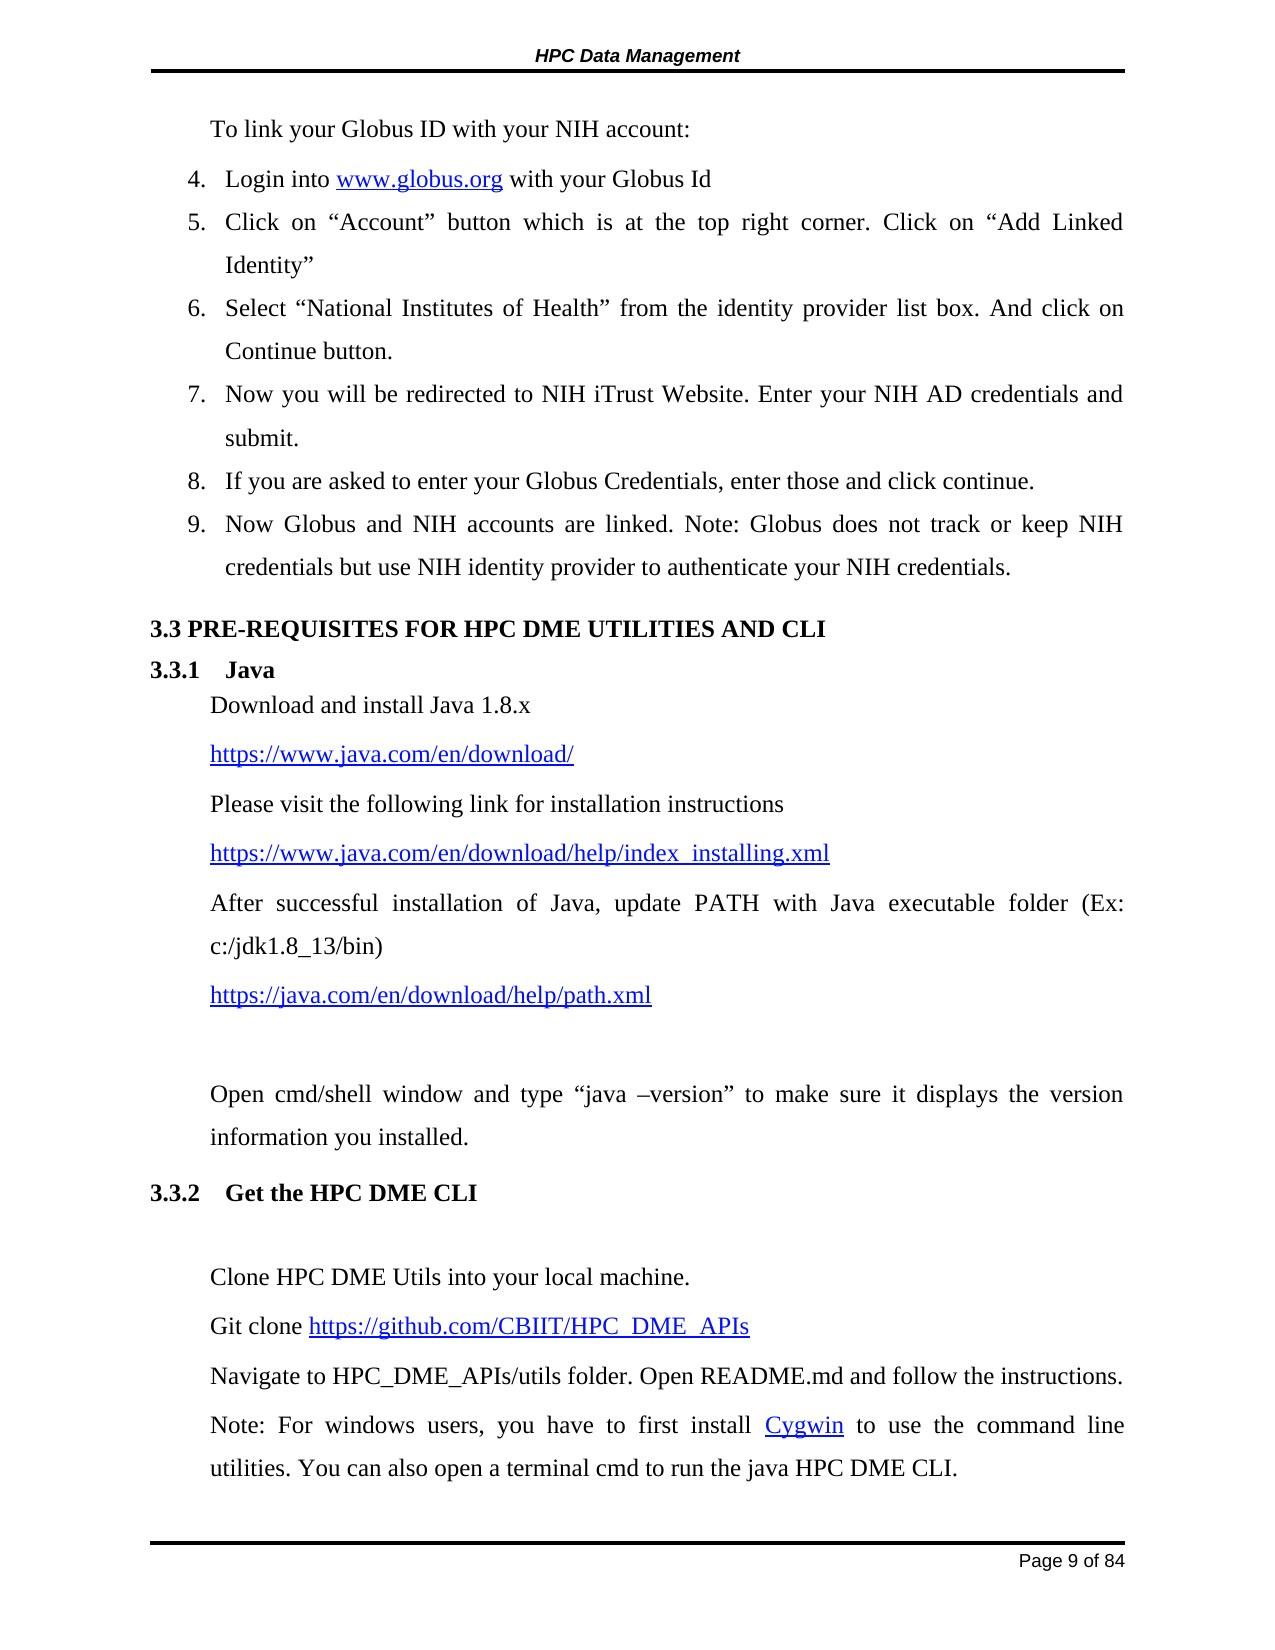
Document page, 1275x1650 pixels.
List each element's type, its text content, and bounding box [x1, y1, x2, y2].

list If you are asked to enter your Globus Credentials, enter those and click continue. [187, 466, 1125, 494]
list Now you will be redirected to NIH iTrust Website. Enter your NIH AD credentials and submit. [187, 379, 1125, 451]
subtitle Pre-requisites for HPC DME utilities and CLI [150, 614, 1125, 643]
list Now Globus and NIH accounts are linked. Note: Globus does not track or keep NIH credentials but use NIH identity provider to authenticate your NIH credentials. [187, 509, 1125, 581]
list Select “National Institutes of Health” from the identity provider list box. And click on Continue button. [187, 293, 1125, 365]
text Download and install Java 1.8.x [210, 690, 1125, 719]
text Git clone https://github.com/CBIIT/HPC_DME_APIs [210, 1311, 1125, 1340]
text Open cmd/shell window and type “java –version” to make sure it displays the version information you installed. [210, 1079, 1125, 1151]
subtitle Java [150, 655, 1125, 684]
list Click on “Account” button which is at the top right corner. Click on “Add Linked Identity” [187, 207, 1125, 279]
subtitle Get the HPC DME CLI [150, 1178, 1125, 1206]
text Note: For windows users, you have to first install Cygwin to use the command line utilities. You can also open a terminal cmd to run the java HPC DME CLI. [210, 1410, 1125, 1482]
text https://www.java.com/en/download/ [210, 739, 1125, 768]
text To link your Globus ID with your NIH account: [210, 114, 1125, 143]
list Login into www.globus.org with your Globus Id [187, 164, 1125, 193]
text Clone HPC DME Utils into your local machine. [210, 1262, 1125, 1291]
text https://www.java.com/en/download/help/index_installing.xml [210, 838, 1125, 867]
text https://java.com/en/download/help/path.xml [210, 980, 1125, 1009]
text After successful installation of Java, update PATH with Java executable folder (Ex: c:/jdk1.8_13/bin) [210, 888, 1125, 959]
text Please visit the following link for installation instructions [210, 789, 1125, 818]
text Navigate to HPC_DME_APIs/utils folder. Open README.md and follow the instructions. [210, 1361, 1125, 1389]
